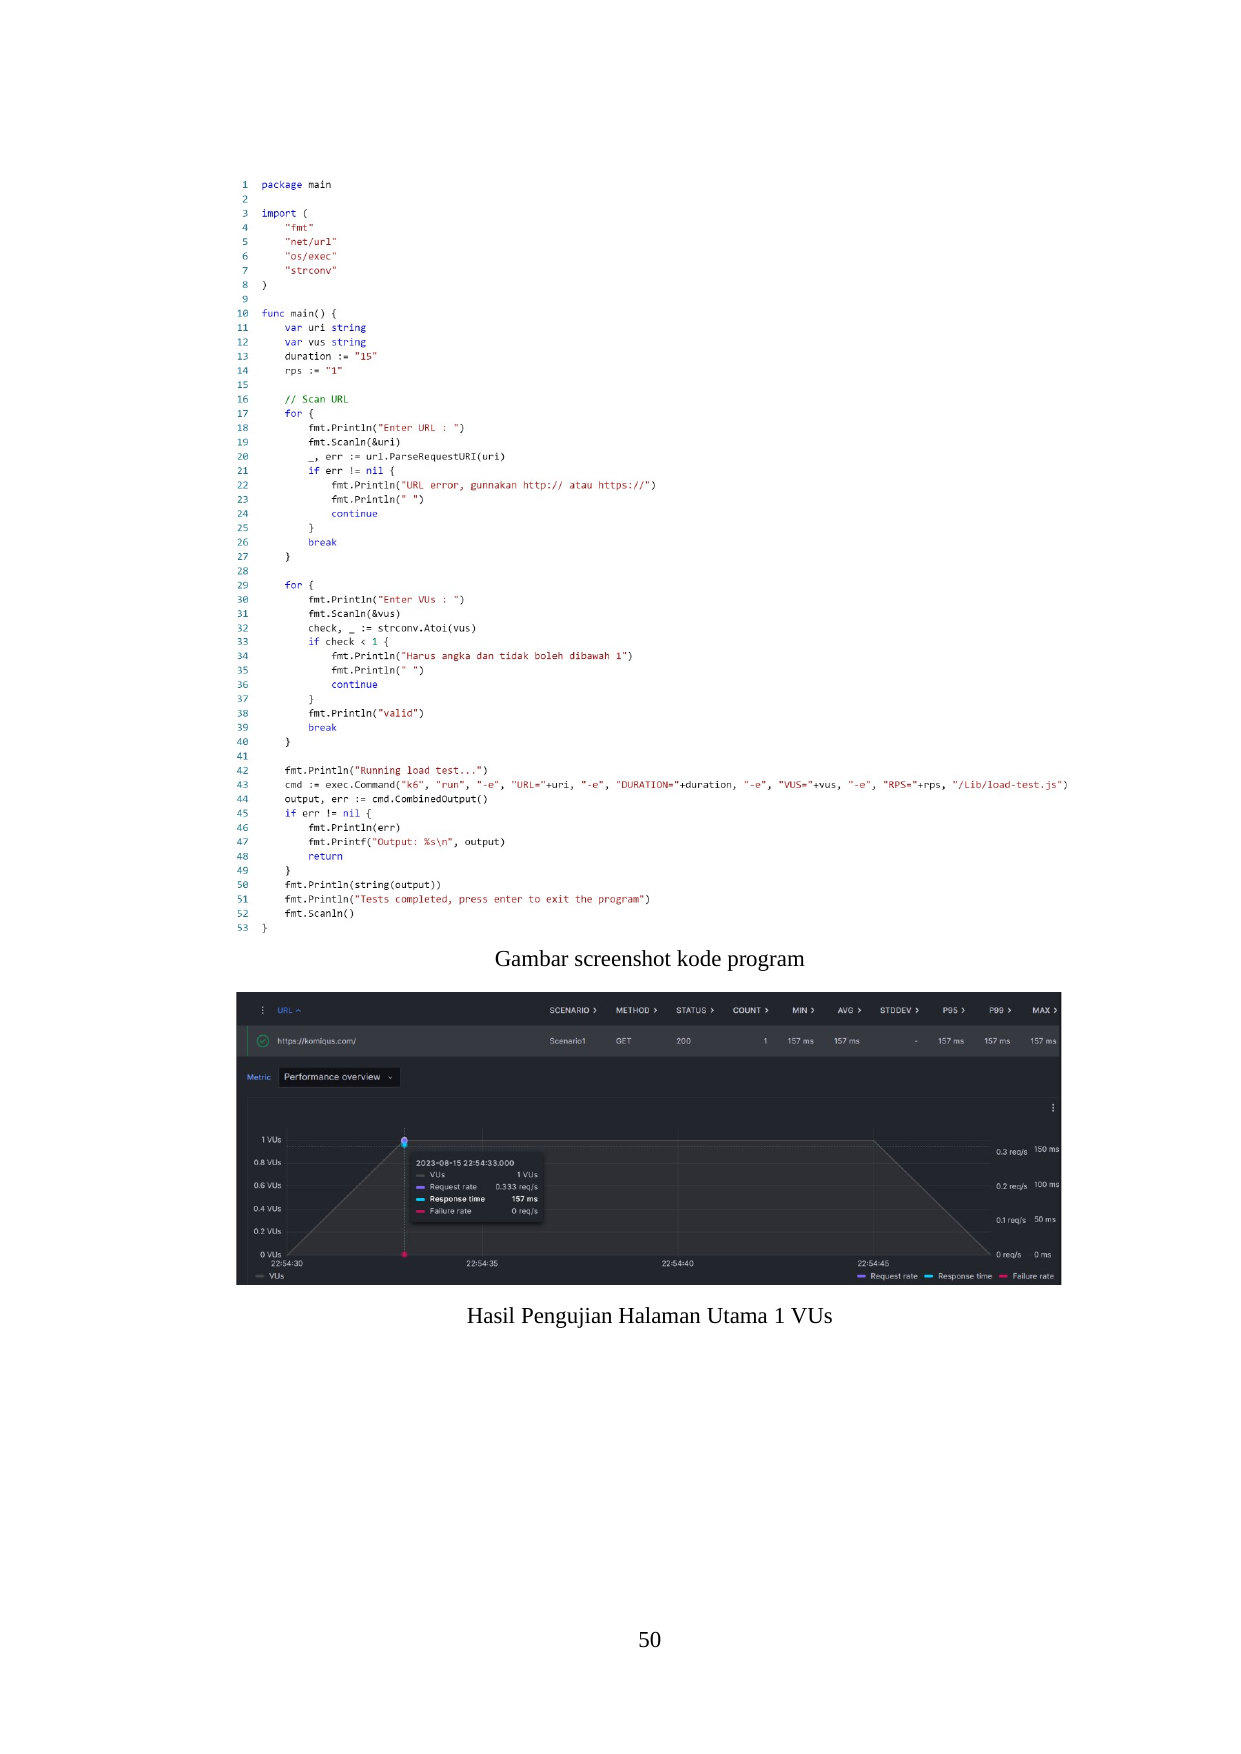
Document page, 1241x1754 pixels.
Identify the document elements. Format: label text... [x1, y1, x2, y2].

text Gambar screenshot kode program [240, 945, 1059, 972]
picture [236, 180, 1067, 933]
text Hasil Pengujian Halaman Utama 1 VUs [240, 1285, 1059, 1328]
picture [236, 992, 1062, 1285]
